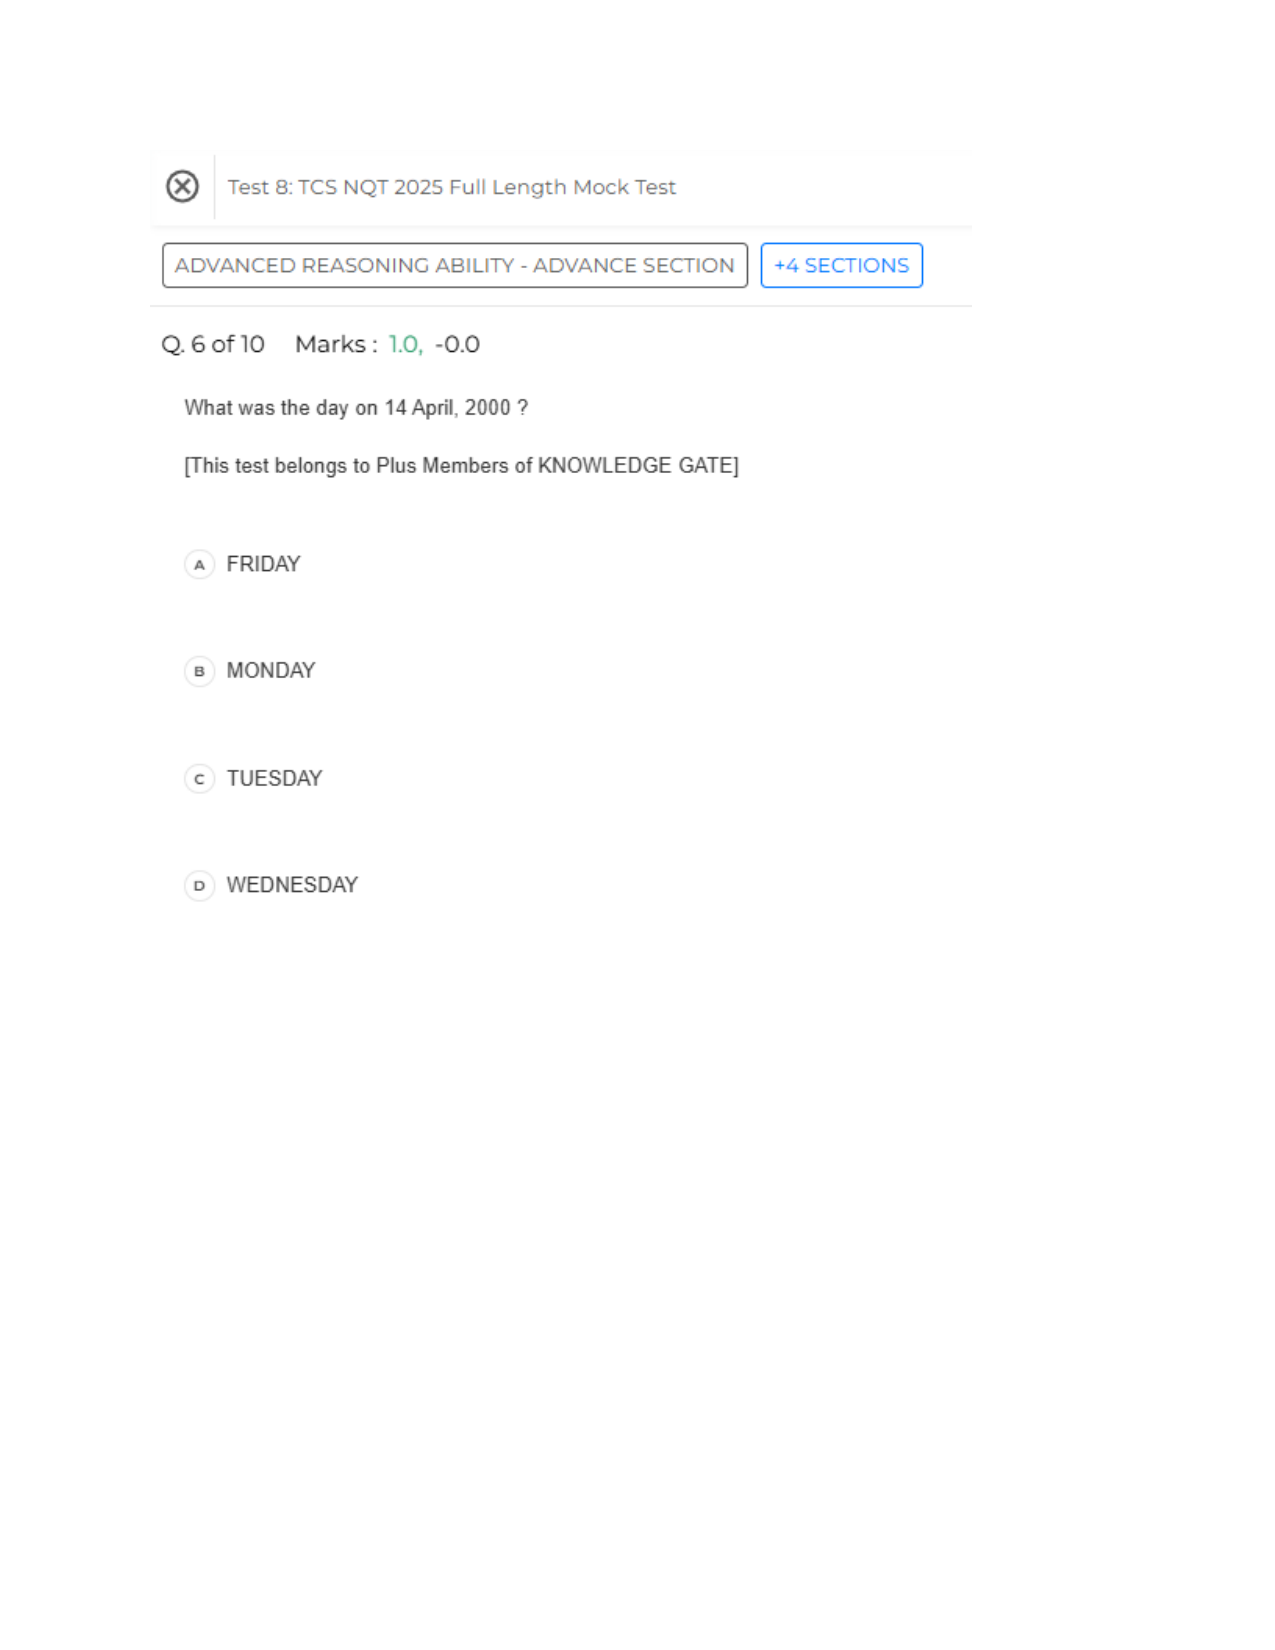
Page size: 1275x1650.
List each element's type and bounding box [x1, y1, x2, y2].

picture [150, 150, 972, 977]
